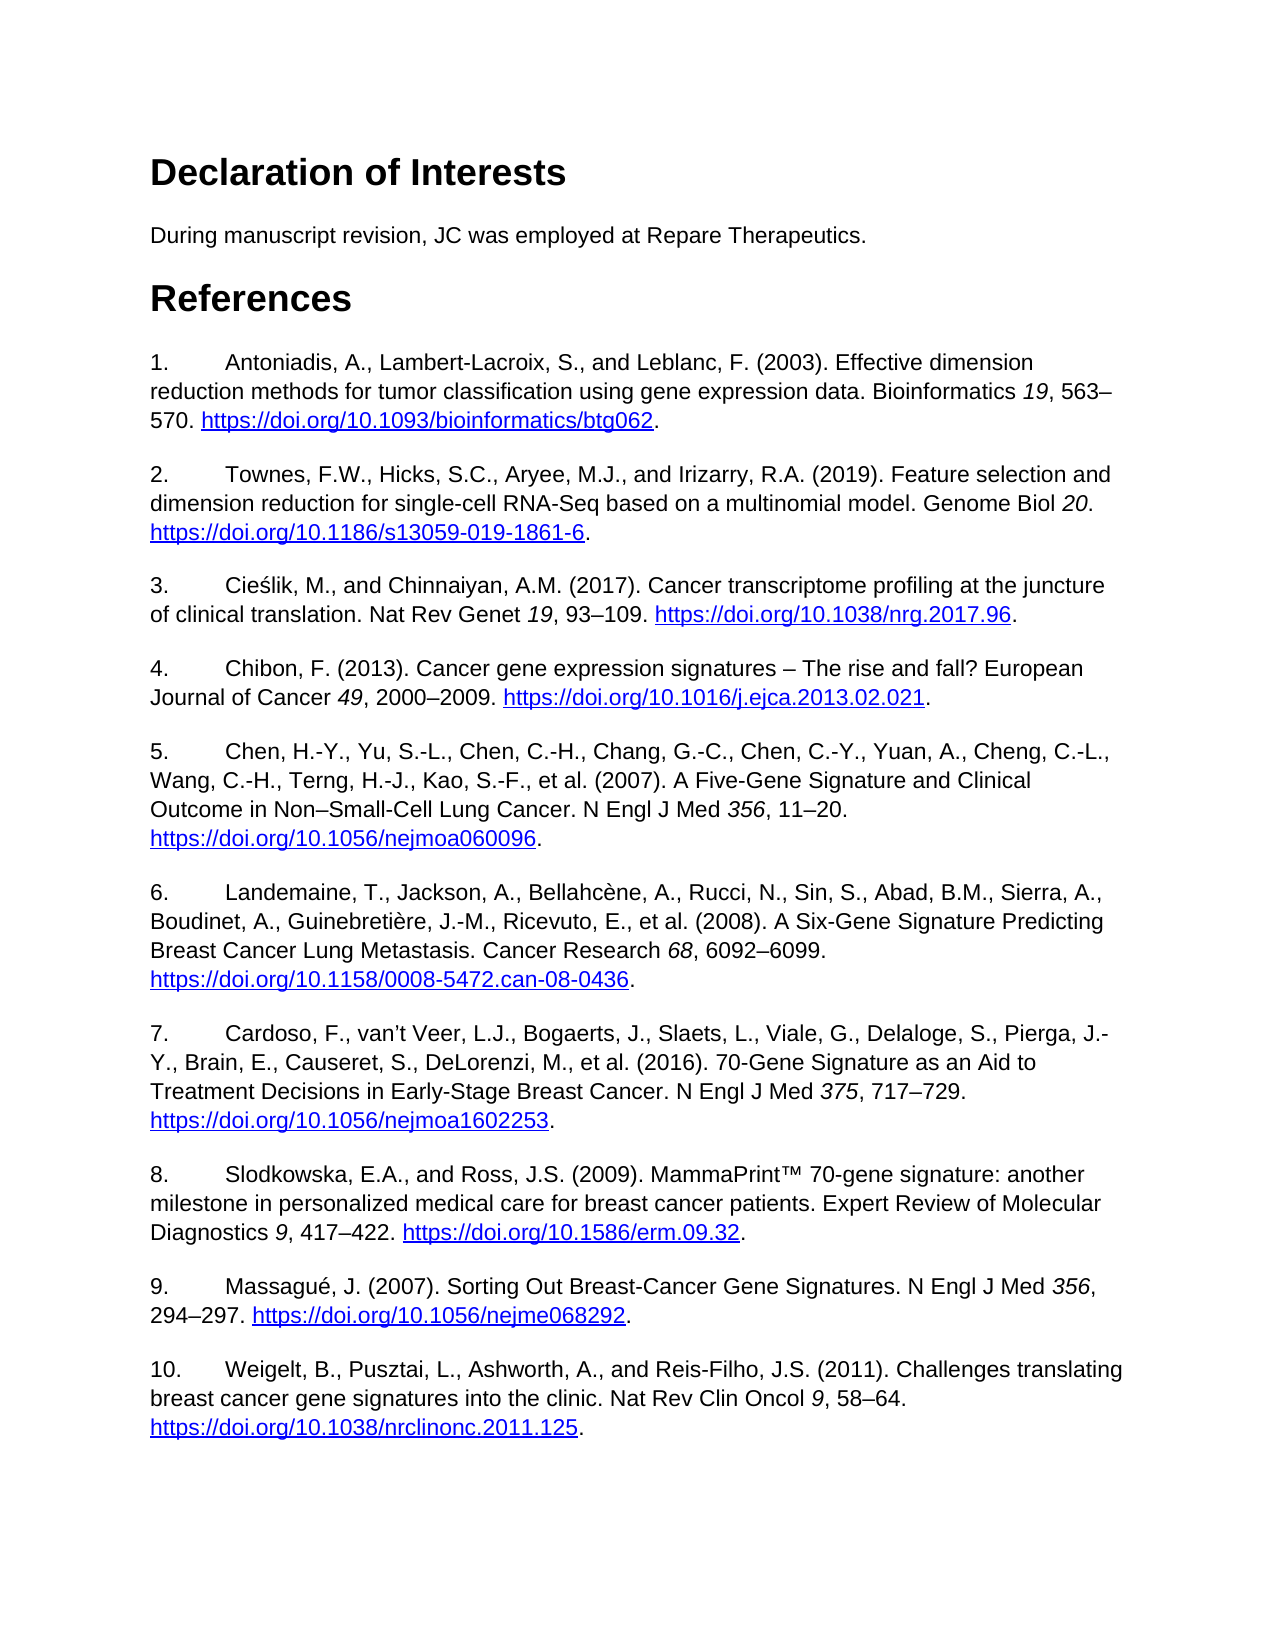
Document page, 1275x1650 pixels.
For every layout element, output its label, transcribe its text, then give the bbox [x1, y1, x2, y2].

text 1. Antoniadis, A., Lambert-Lacroix, S., and Leblanc, F. (2003). Effective dimension reduction methods for tumor classification using gene expression data. Bioinformatics 19, 563–570. https://doi.org/10.1093/bioinformatics/btg062. [150, 349, 1125, 433]
text During manuscript revision, JC was employed at Repare Therapeutics. [150, 222, 1125, 249]
text 3. Cieślik, M., and Chinnaiyan, A.M. (2017). Cancer transcriptome profiling at the juncture of clinical translation. Nat Rev Genet 19, 93–109. https://doi.org/10.1038/nrg.2017.96. [150, 572, 1125, 628]
text 4. Chibon, F. (2013). Cancer gene expression signatures – The rise and fall? European Journal of Cancer 49, 2000–2009. https://doi.org/10.1016/j.ejca.2013.02.021. [150, 655, 1125, 711]
text 10. Weigelt, B., Pusztai, L., Ashworth, A., and Reis-Filho, J.S. (2011). Challenges translating breast cancer gene signatures into the clinic. Nat Rev Clin Oncol 9, 58–64. https://doi.org/10.1038/nrclinonc.2011.125. [150, 1356, 1125, 1440]
text 7. Cardoso, F., van’t Veer, L.J., Bogaerts, J., Slaets, L., Viale, G., Delaloge, S., Pierga, J.-Y., Brain, E., Causeret, S., DeLorenzi, M., et al. (2016). 70-Gene Signature as an Aid to Treatment Decisions in Early-Stage Breast Cancer. N Engl J Med 375, 717–729. https://doi.org/10.1056/nejmoa1602253. [150, 1020, 1125, 1133]
subtitle Declaration of Interests [150, 150, 1125, 193]
text 2. Townes, F.W., Hicks, S.C., Aryee, M.J., and Irizarry, R.A. (2019). Feature selection and dimension reduction for single-cell RNA-Seq based on a multinomial model. Genome Biol 20. https://doi.org/10.1186/s13059-019-1861-6. [150, 461, 1125, 545]
text 5. Chen, H.-Y., Yu, S.-L., Chen, C.-H., Chang, G.-C., Chen, C.-Y., Yuan, A., Cheng, C.-L., Wang, C.-H., Terng, H.-J., Kao, S.-F., et al. (2007). A Five-Gene Signature and Clinical Outcome in Non–Small-Cell Lung Cancer. N Engl J Med 356, 11–20. https://doi.org/10.1056/nejmoa060096. [150, 738, 1125, 852]
subtitle References [150, 276, 1125, 319]
text 8. Slodkowska, E.A., and Ross, J.S. (2009). MammaPrint™ 70-gene signature: another milestone in personalized medical care for breast cancer patients. Expert Review of Molecular Diagnostics 9, 417–422. https://doi.org/10.1586/erm.09.32. [150, 1161, 1125, 1245]
text 9. Massagué, J. (2007). Sorting Out Breast-Cancer Gene Signatures. N Engl J Med 356, 294–297. https://doi.org/10.1056/nejme068292. [150, 1273, 1125, 1328]
text 6. Landemaine, T., Jackson, A., Bellahcène, A., Rucci, N., Sin, S., Abad, B.M., Sierra, A., Boudinet, A., Guinebretière, J.-M., Ricevuto, E., et al. (2008). A Six-Gene Signature Predicting Breast Cancer Lung Metastasis. Cancer Research 68, 6092–6099. https://doi.org/10.1158/0008-5472.can-08-0436. [150, 879, 1125, 992]
